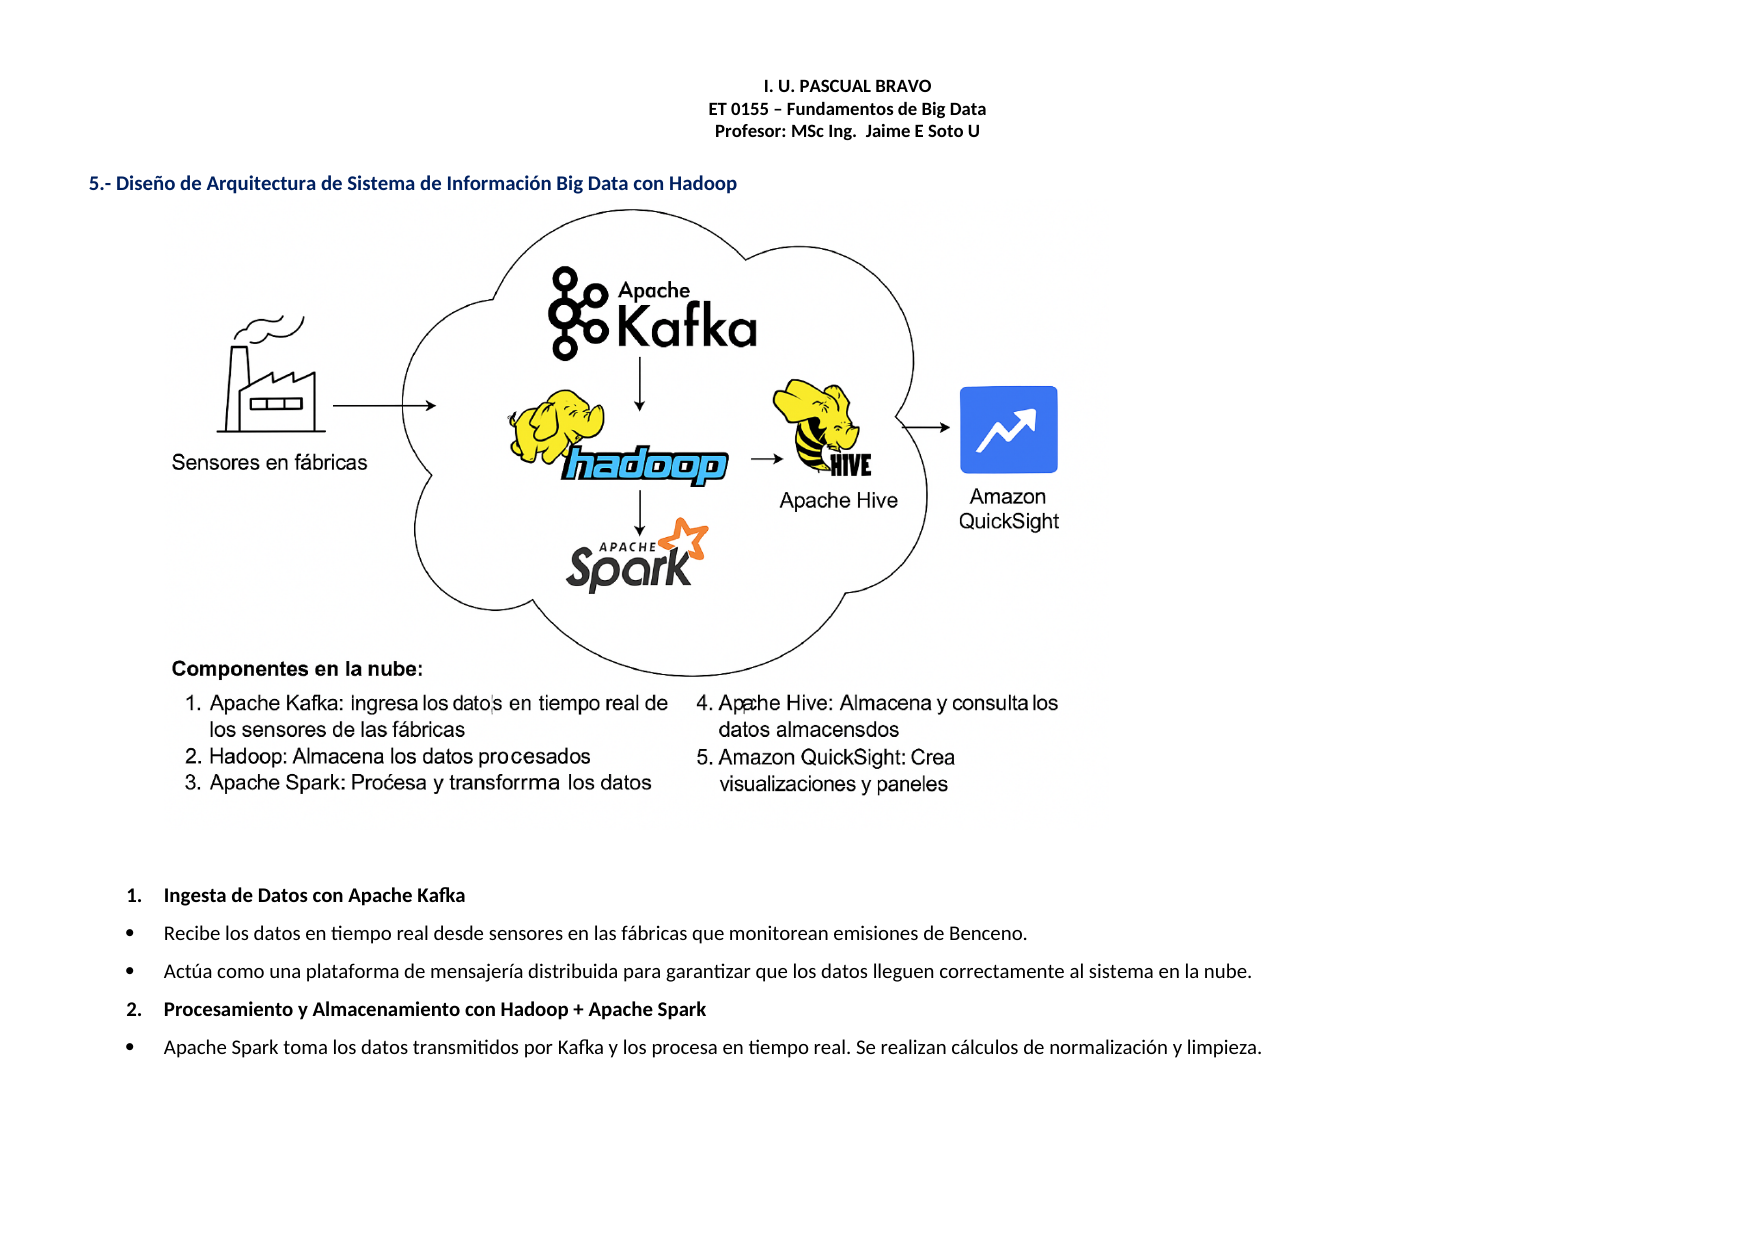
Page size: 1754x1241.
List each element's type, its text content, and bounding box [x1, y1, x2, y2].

list Procesamiento y Almacenamiento con Hadoop + Apache Spark [126, 996, 1606, 1022]
text 5.- Diseño de Arquitectura de Sistema de Información Big Data con Hadoop [89, 171, 1606, 196]
picture [163, 199, 1109, 830]
list Apache Spark toma los datos transmitidos por Kafka y los procesa en tiempo real. Se realizan cálculos de normalización y limpieza. [126, 1034, 1606, 1060]
list Recibe los datos en tiempo real desde sensores en las fábricas que monitorean emisiones de Benceno. [126, 920, 1606, 945]
list Actúa como una plataforma de mensajería distribuida para garantizar que los datos lleguen correctamente al sistema en la nube. [126, 958, 1606, 983]
list Ingesta de Datos con Apache Kafka [126, 882, 1606, 907]
